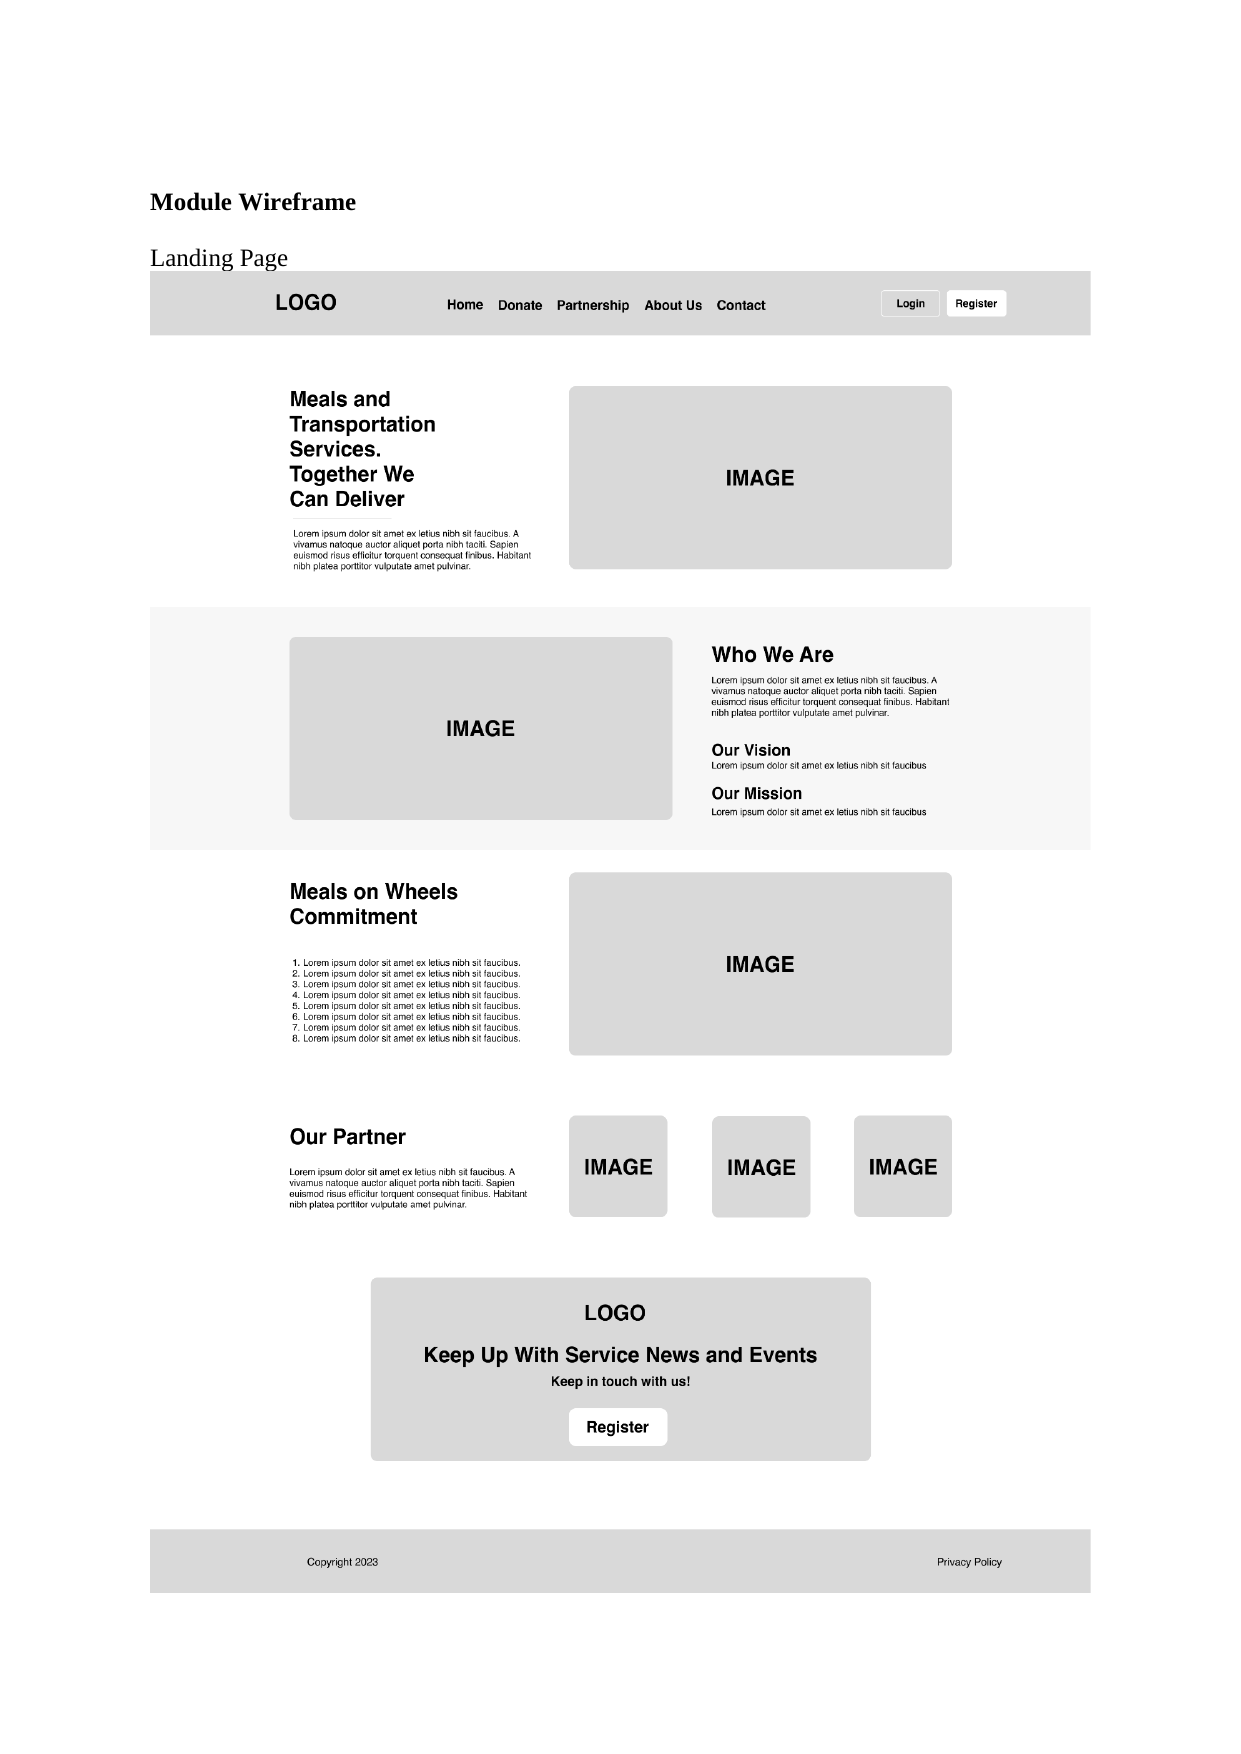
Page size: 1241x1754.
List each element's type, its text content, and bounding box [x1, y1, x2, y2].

subtitle Module Wireframe [150, 187, 1090, 216]
picture [150, 271, 1091, 1593]
text Landing Page [150, 243, 1090, 271]
